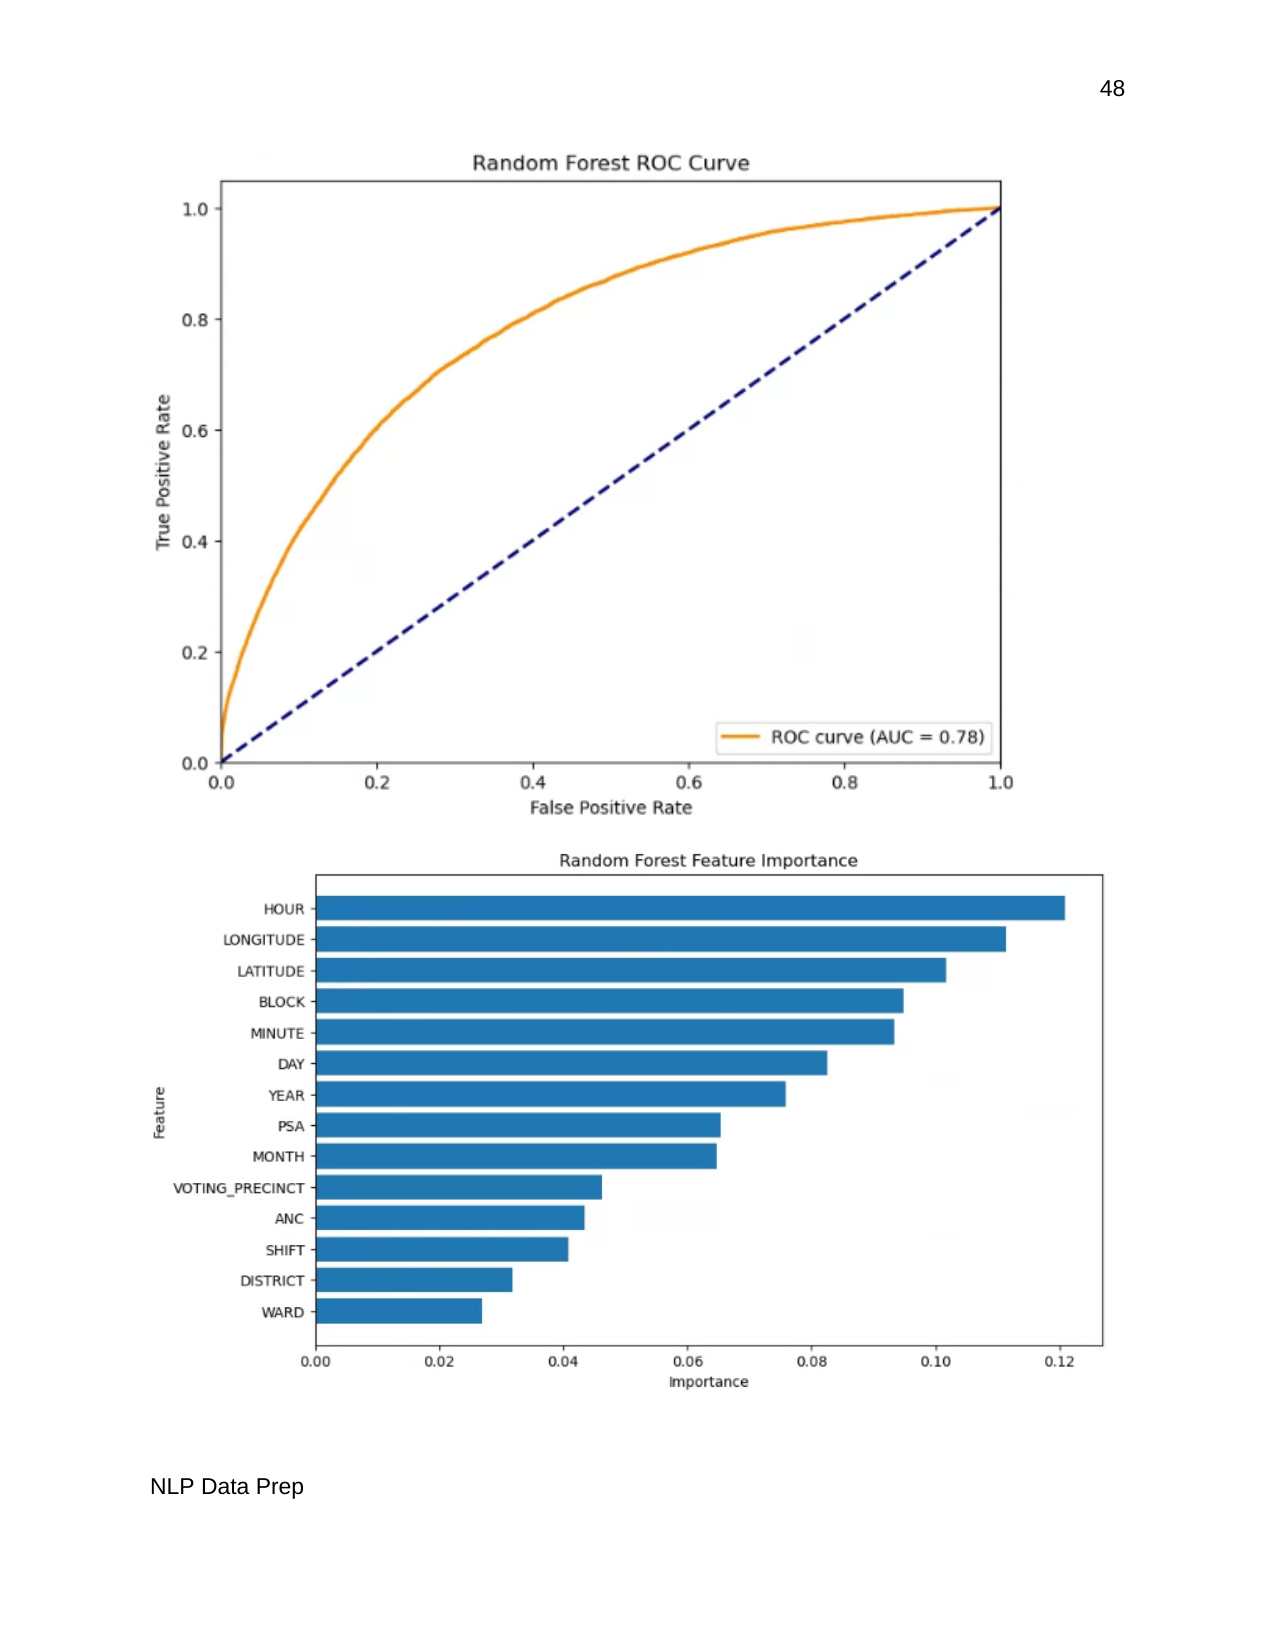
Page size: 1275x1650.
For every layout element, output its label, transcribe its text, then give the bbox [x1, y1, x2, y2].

picture [150, 849, 1108, 1394]
picture [150, 150, 1021, 824]
text NLP Data Prep [150, 1473, 1125, 1499]
